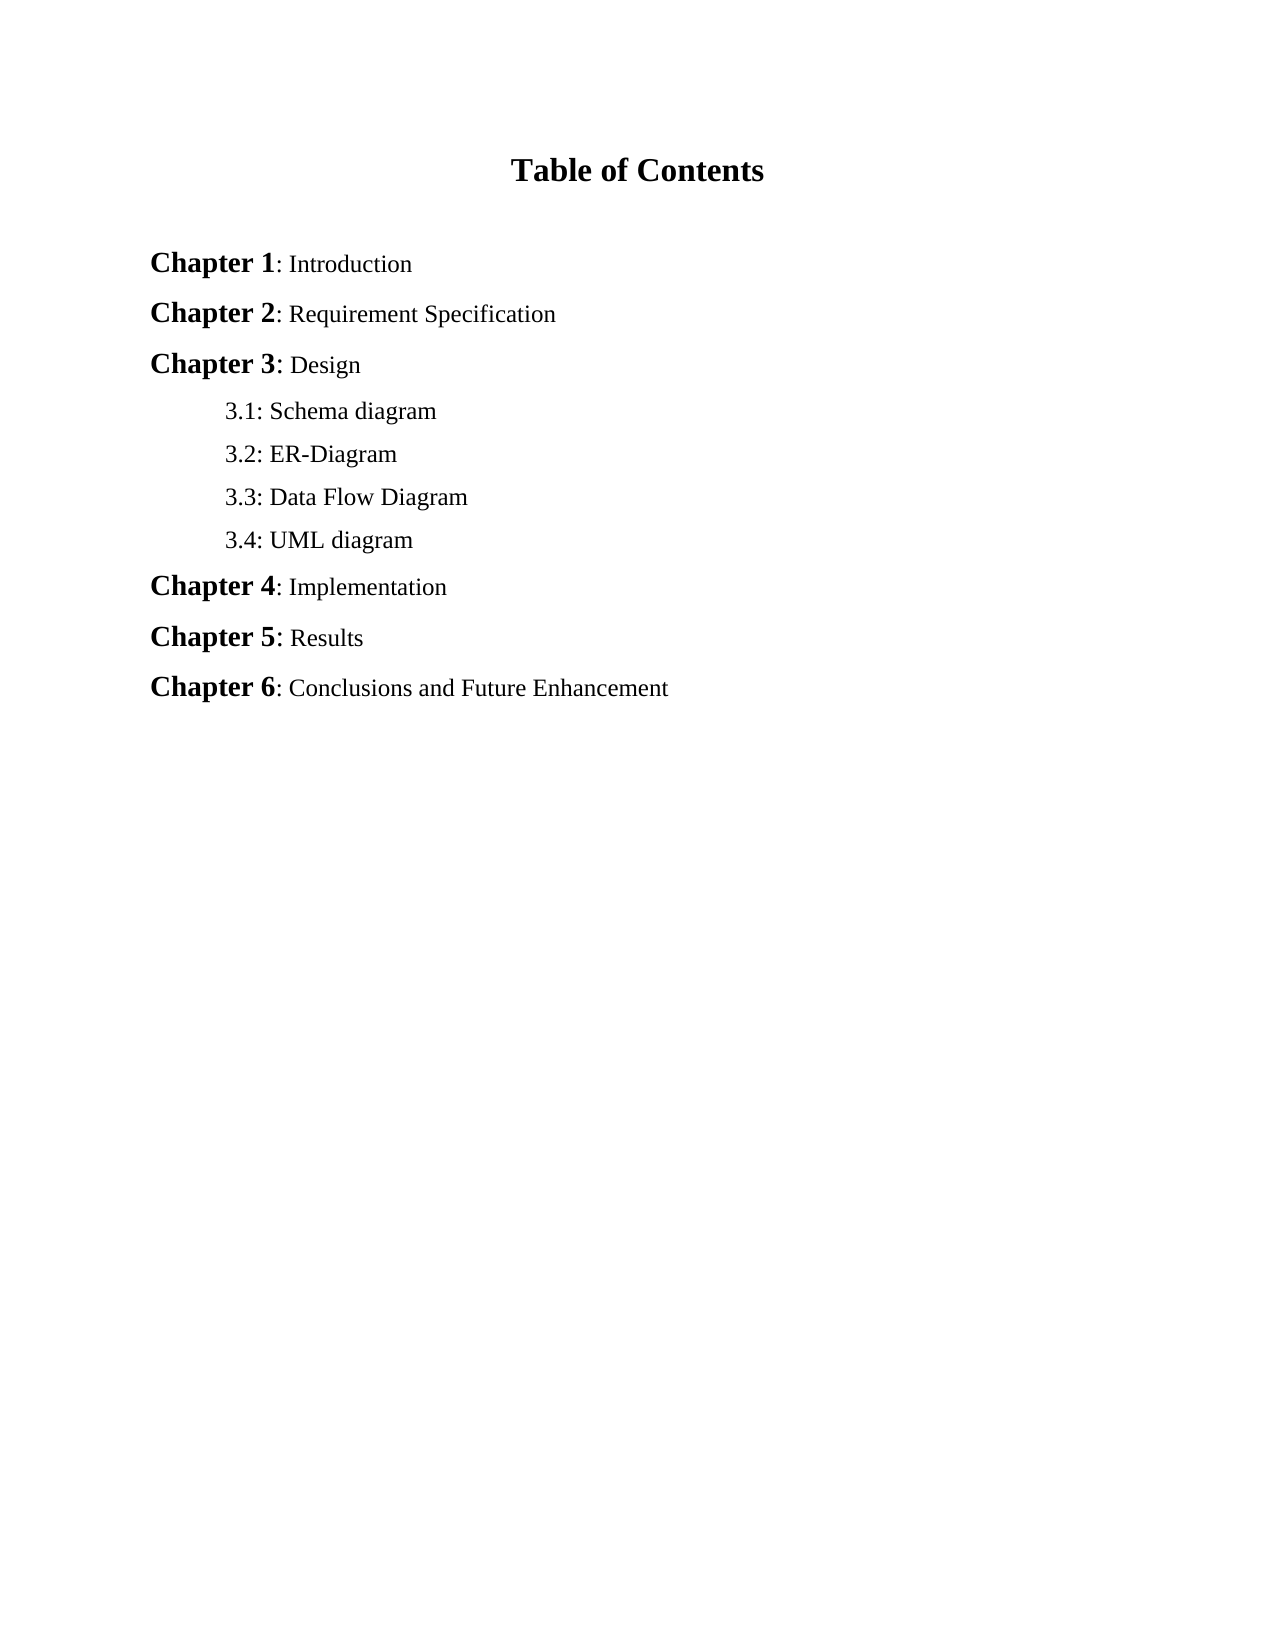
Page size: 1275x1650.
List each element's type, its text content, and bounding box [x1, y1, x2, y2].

text Chapter 5: Results [150, 619, 1125, 652]
text Chapter 2: Requirement Specification [150, 295, 1125, 329]
text Chapter 6: Conclusions and Future Enhancement [150, 669, 1125, 703]
text 3.2: ER-Diagram [150, 439, 1125, 468]
text 3.4: UML diagram [150, 525, 1125, 554]
text Table of Contents [150, 150, 1125, 188]
text Chapter 3: Design [150, 346, 1125, 379]
text 3.1: Schema diagram [150, 396, 1125, 425]
text Chapter 4: Implementation [150, 568, 1125, 602]
text 3.3: Data Flow Diagram [150, 482, 1125, 511]
text Chapter 1: Introduction [150, 245, 1125, 279]
